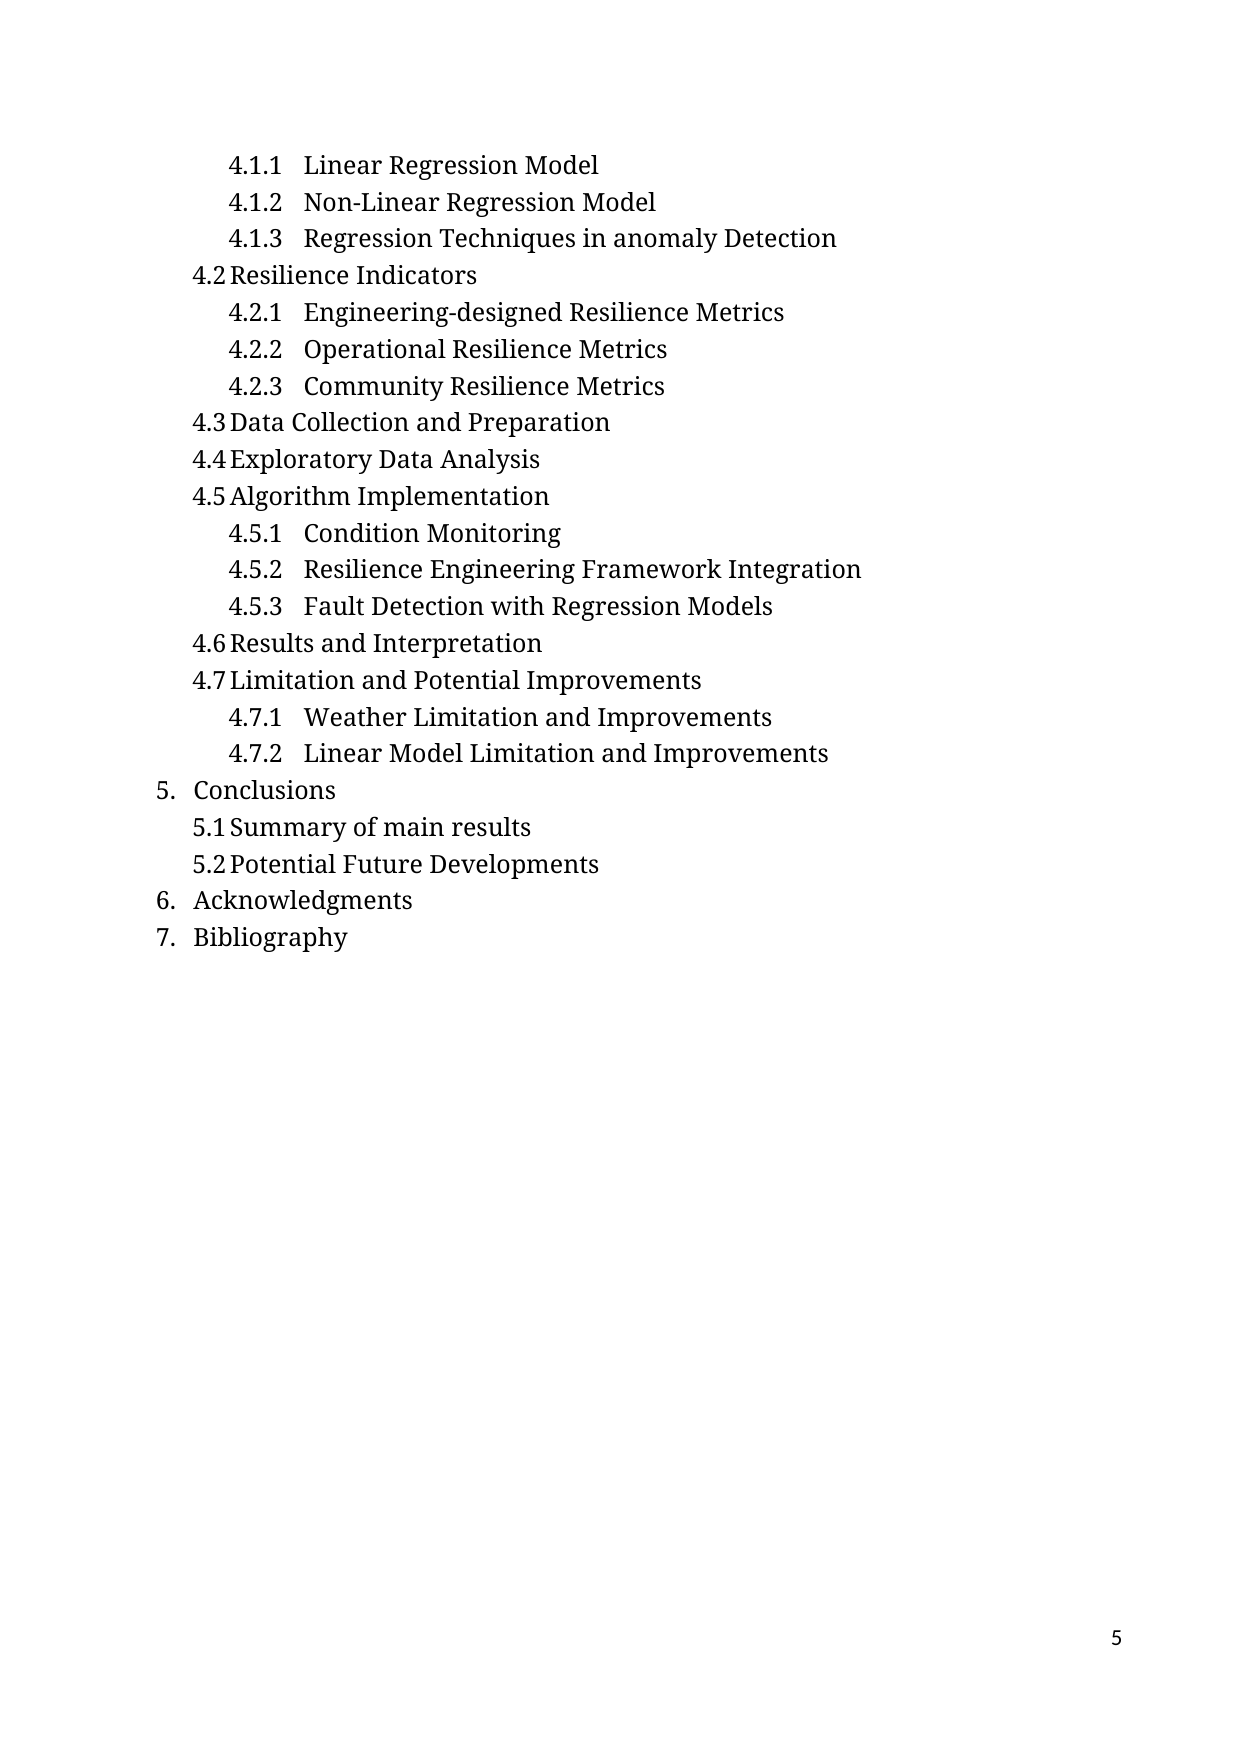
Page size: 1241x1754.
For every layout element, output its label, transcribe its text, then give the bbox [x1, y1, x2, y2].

list Results and Interpretation [192, 626, 1122, 660]
list Summary of main results [192, 809, 1122, 843]
list Condition Monitoring [228, 515, 1122, 549]
list Fault Detection with Regression Models [228, 589, 1122, 623]
list Limitation and Potential Improvements [192, 662, 1122, 696]
list Operational Resilience Metrics [228, 331, 1122, 366]
list Community Resilience Metrics [228, 368, 1122, 402]
list Weather Limitation and Improvements [228, 699, 1122, 733]
list Bibliography [156, 920, 1122, 954]
list Data Collection and Preparation [192, 405, 1122, 439]
list Acknowledgments [156, 883, 1122, 917]
list Regression Techniques in anomaly Detection [228, 221, 1122, 255]
list Resilience Indicators [192, 258, 1122, 292]
list Linear Model Limitation and Improvements [228, 736, 1122, 770]
list Conclusions [156, 773, 1122, 807]
list Linear Regression Model [228, 148, 1122, 182]
list Algorithm Implementation [192, 478, 1122, 513]
list Exploratory Data Analysis [192, 442, 1122, 476]
list Engineering-designed Resilience Metrics [228, 295, 1122, 329]
list Non-Linear Regression Model [228, 184, 1122, 218]
list Resilience Engineering Framework Integration [228, 552, 1122, 586]
list Potential Future Developments [192, 846, 1122, 880]
